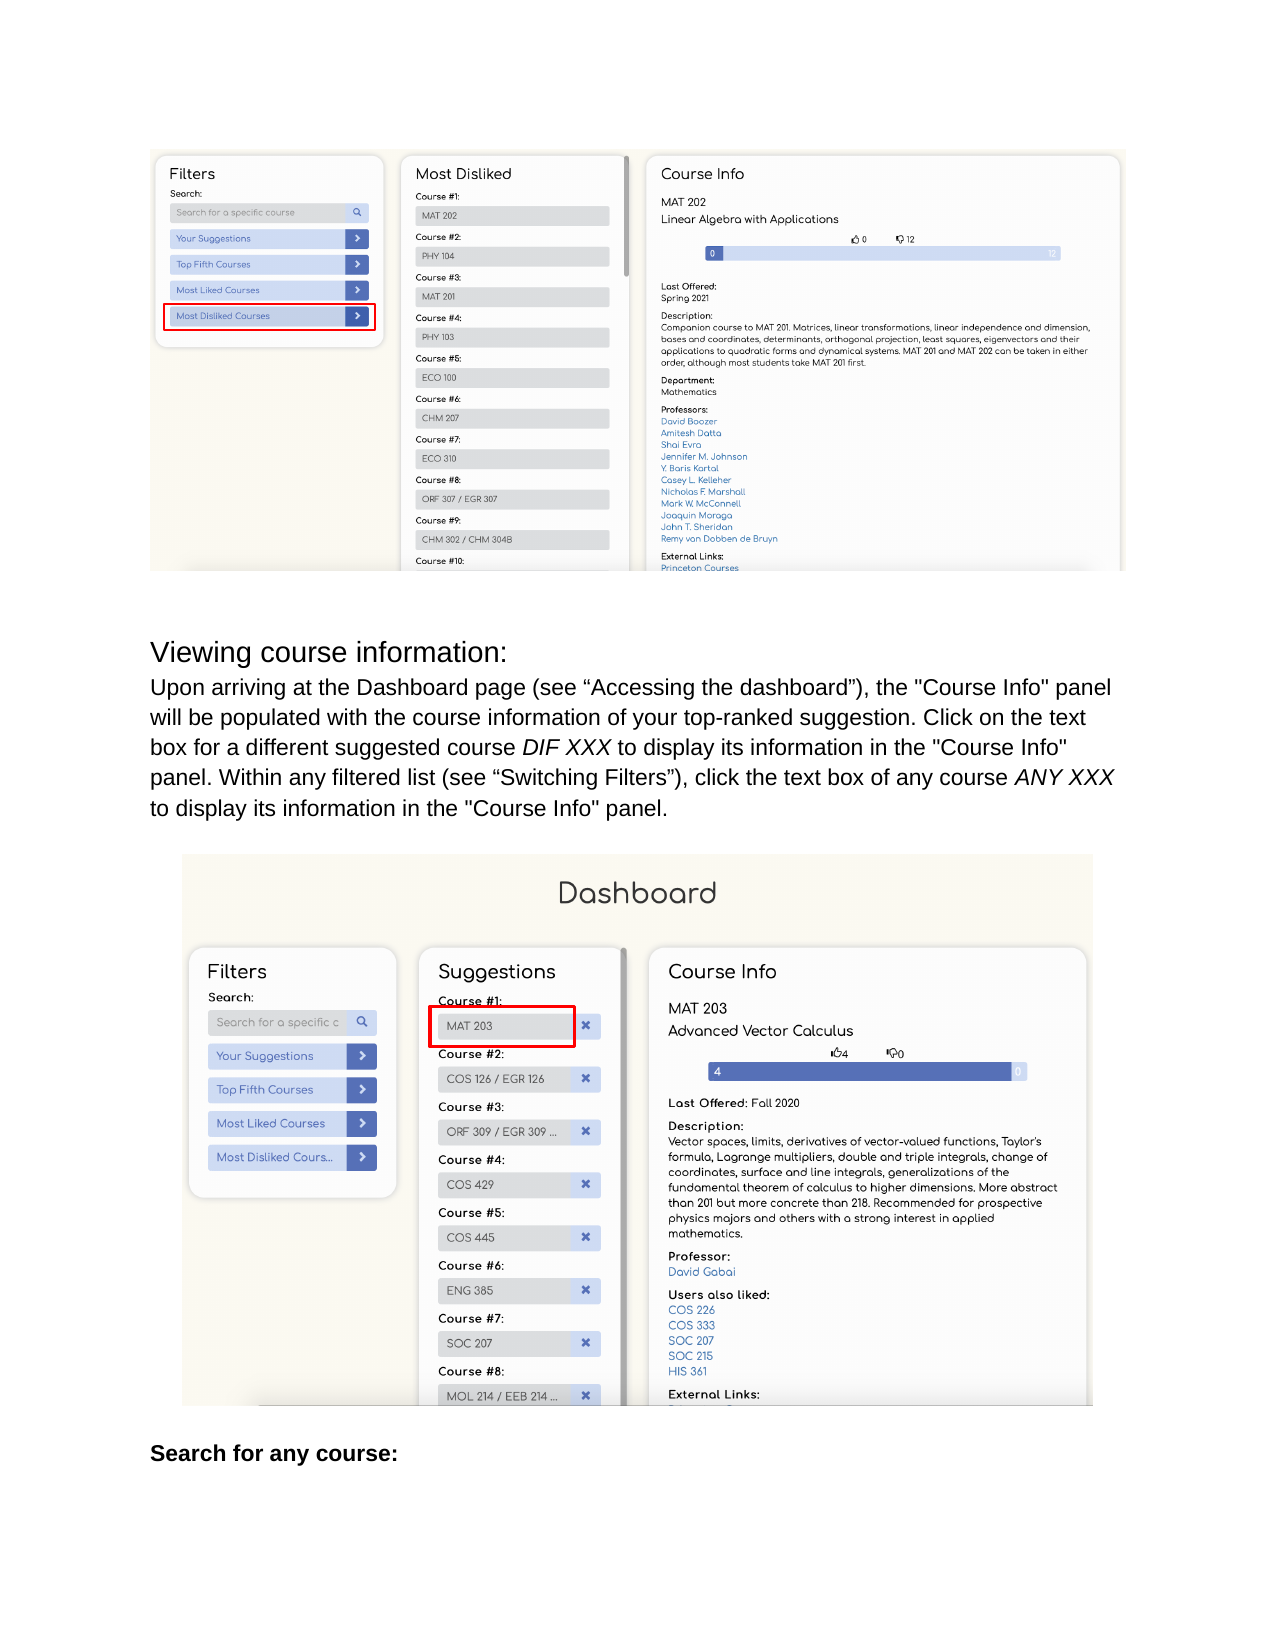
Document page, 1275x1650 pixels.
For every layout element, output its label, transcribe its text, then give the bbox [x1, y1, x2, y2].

picture [150, 149, 1126, 571]
text Upon arriving at the Dashboard page (see “Accessing the dashboard”), the "Course Info" panel will be populated with the course information of your top-ranked suggestion. Click on the text box for a different suggested course DIF XXX to display its information in the "Course Info" panel. Within any filtered list (see “Switching Filters”), click the text box of any course ANY XXX to display its information in the "Course Info" panel. [150, 674, 1125, 821]
picture [182, 854, 1093, 1406]
text Viewing course information: [150, 635, 1125, 669]
text Search for any course: [150, 1440, 1125, 1466]
